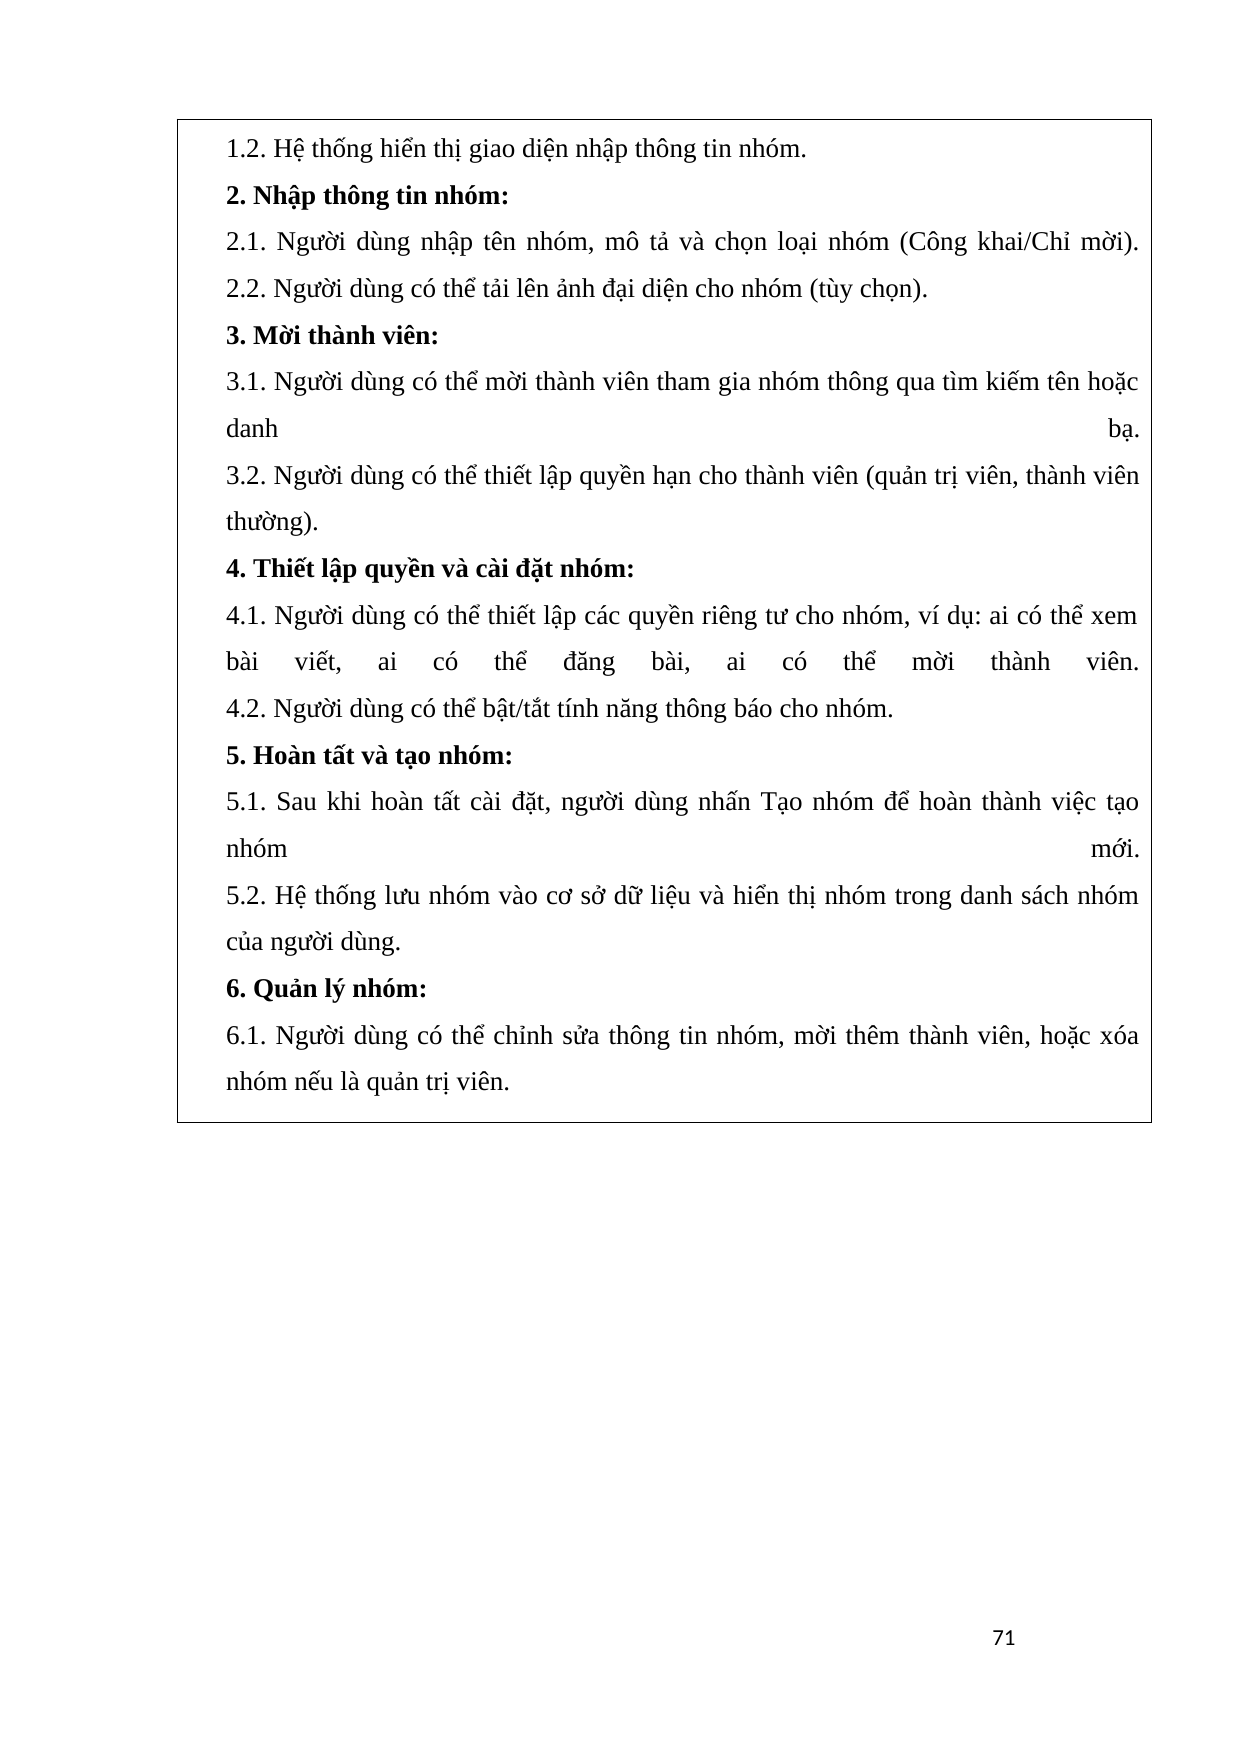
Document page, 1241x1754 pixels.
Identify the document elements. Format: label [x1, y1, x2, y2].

table_cell [178, 120, 1151, 1122]
